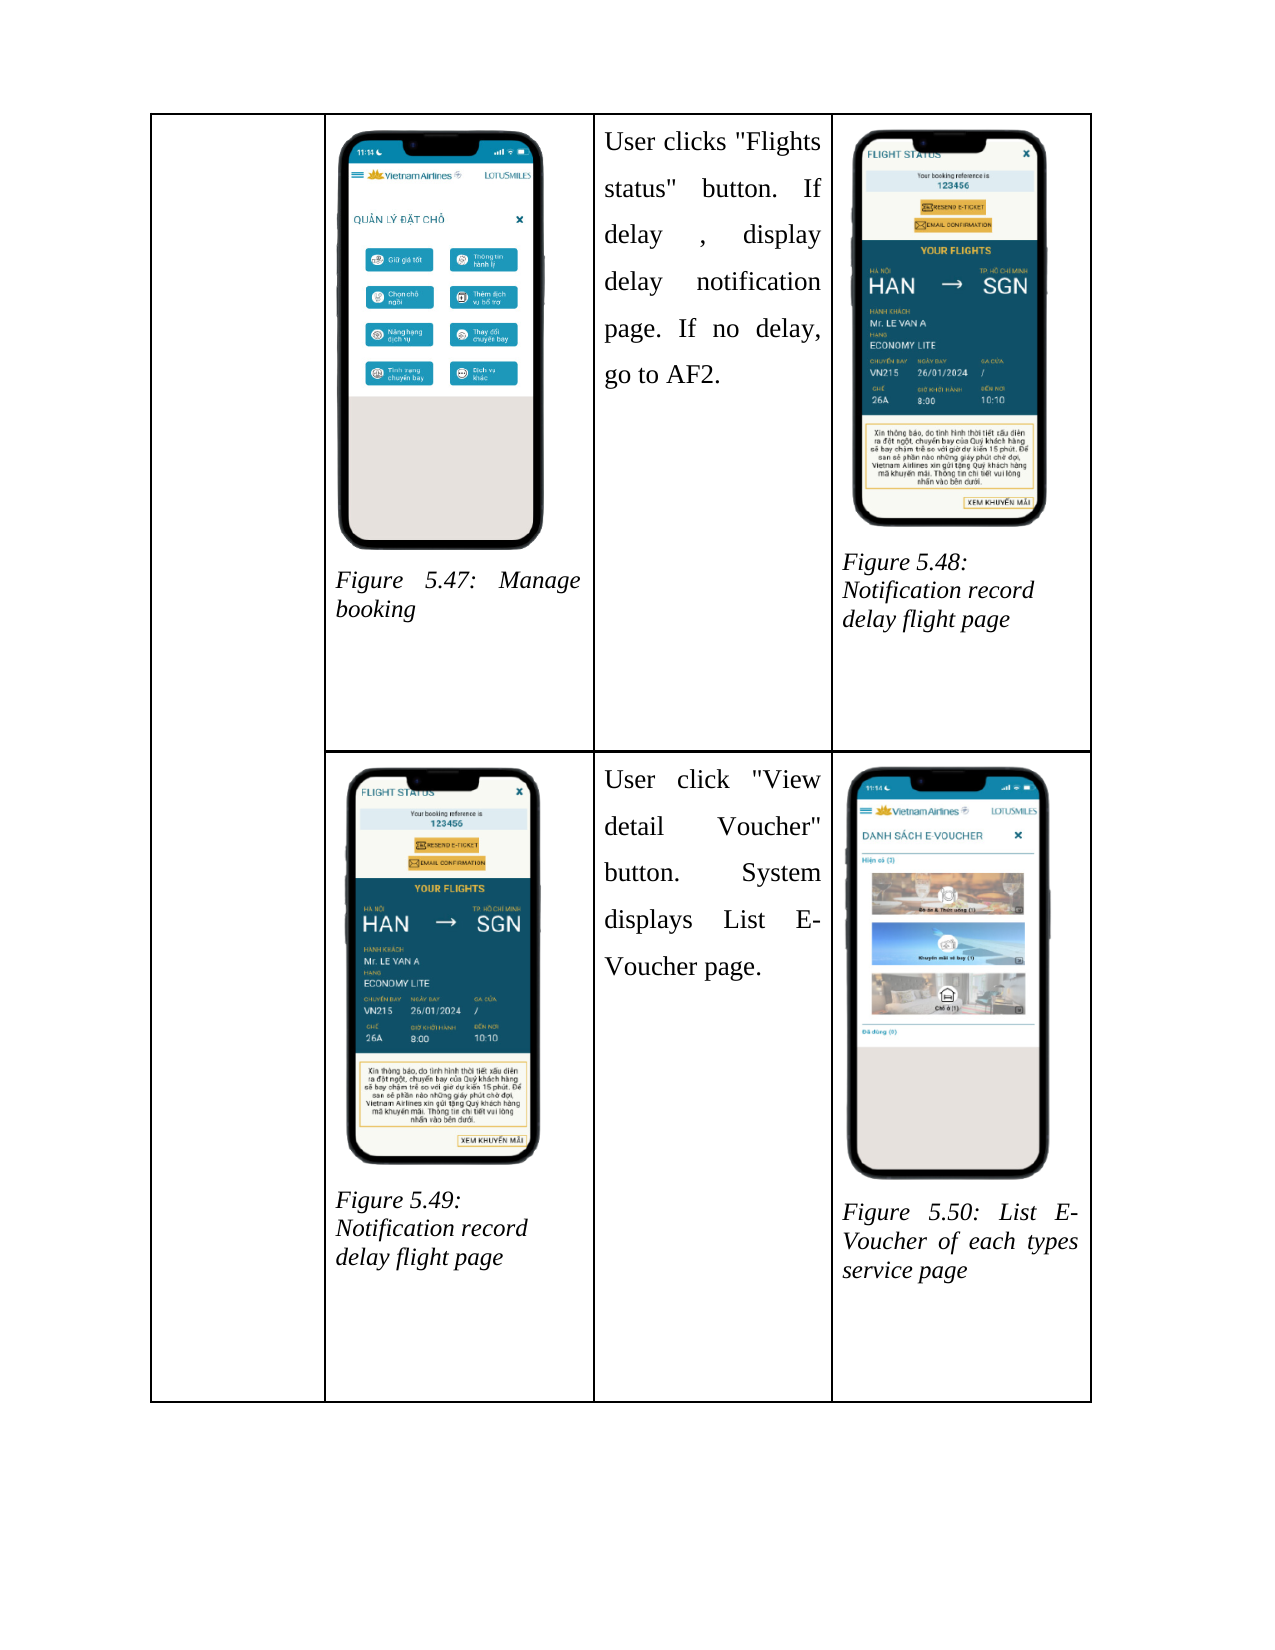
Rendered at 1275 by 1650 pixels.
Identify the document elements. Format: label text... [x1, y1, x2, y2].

picture [842, 125, 1054, 532]
table_cell Figure 5.49: Notification record delay flight page [326, 753, 593, 1401]
picture [335, 125, 547, 550]
table_cell Figure 5.50: List E-Voucher of each types service page [833, 753, 1090, 1401]
table_cell Figure 5.48: Notification record delay flight page [833, 115, 1090, 750]
picture [335, 762, 547, 1170]
picture [842, 762, 1054, 1182]
table_cell Figure 5.47: Manage booking [326, 115, 593, 750]
table_cell User click "View detail Voucher" button. System displays List E-Voucher page. [595, 753, 831, 1401]
table_cell User clicks "Flights status" button. If delay , display delay notification page. If no delay, go to AF2. [595, 115, 831, 750]
